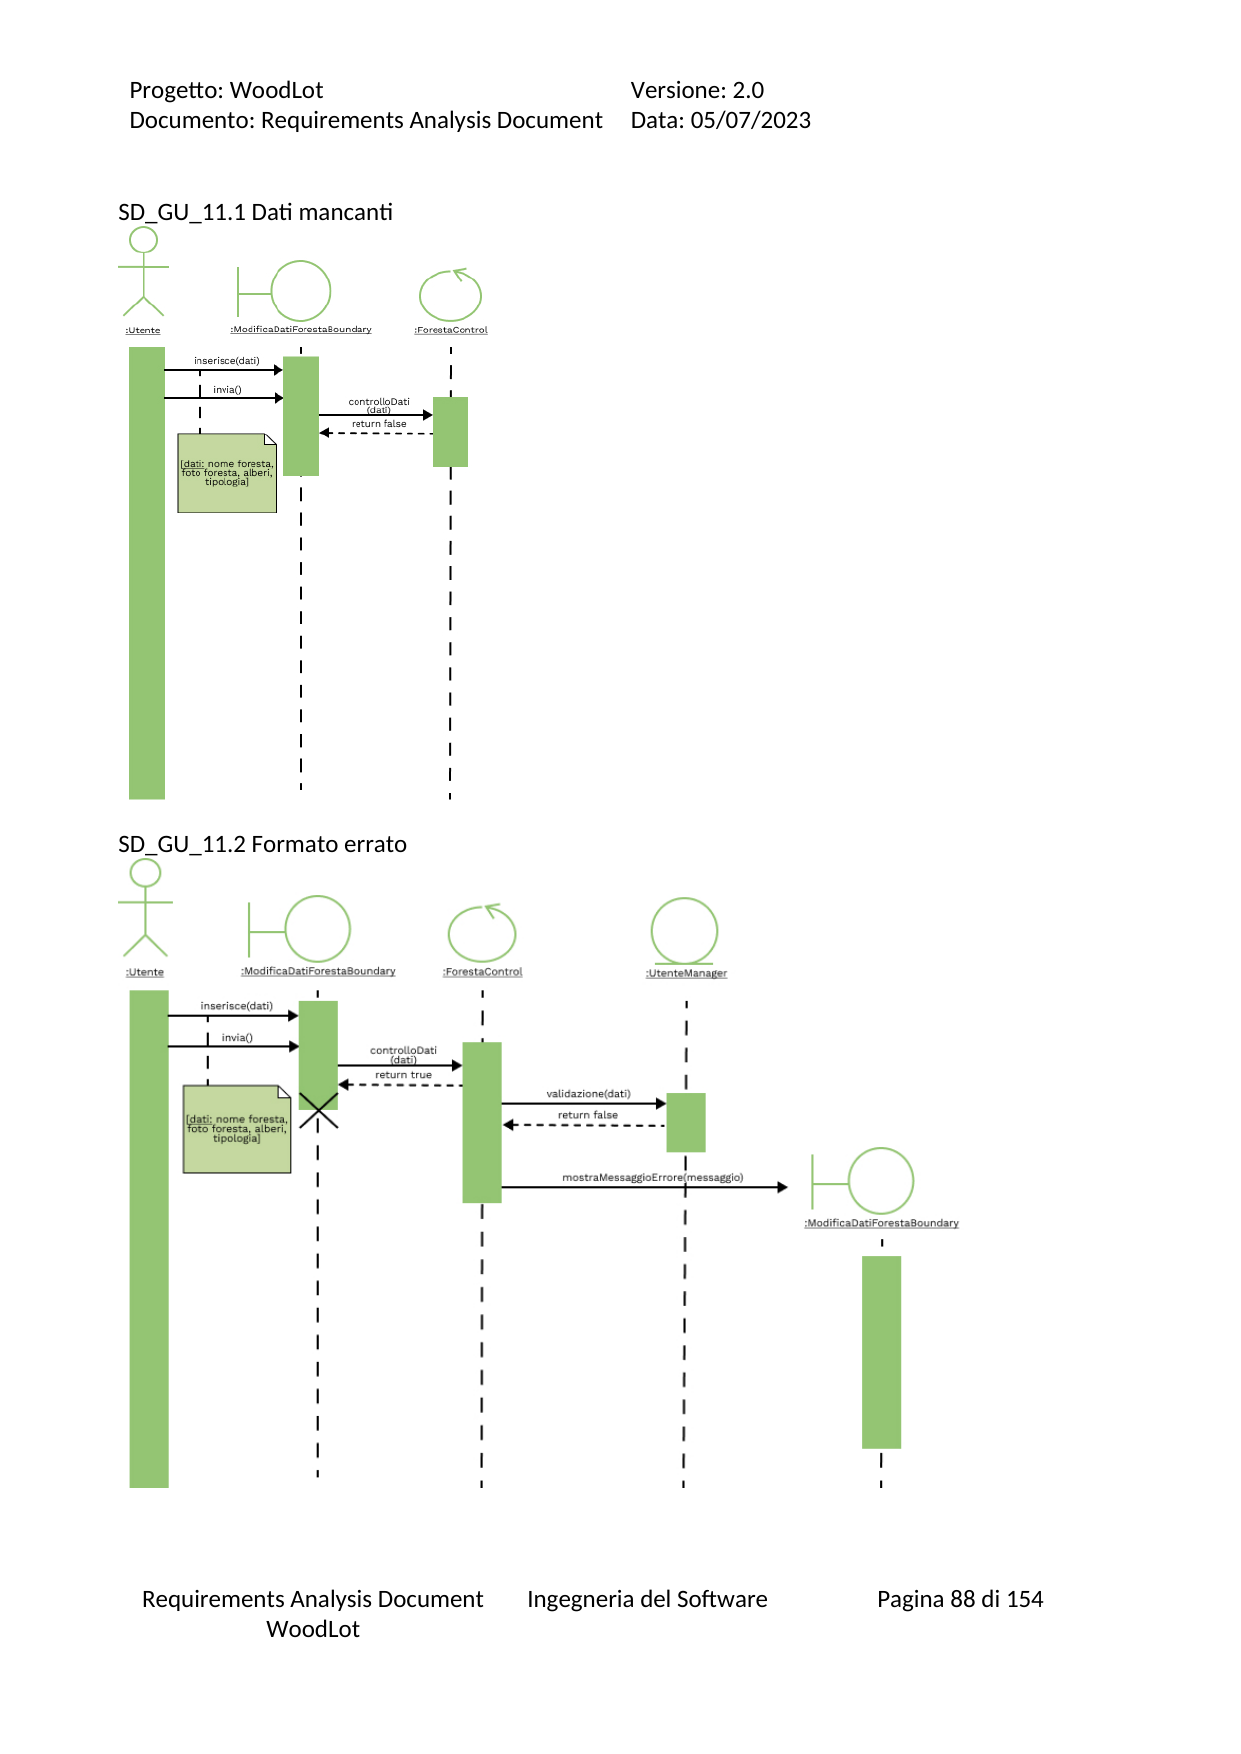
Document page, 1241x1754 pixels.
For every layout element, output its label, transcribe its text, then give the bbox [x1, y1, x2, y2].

text SD_GU_11.2 Formato errato [118, 828, 1122, 859]
picture [118, 858, 1008, 1488]
text SD_GU_11.1 Dati mancanti [118, 196, 1122, 226]
picture [118, 226, 518, 800]
